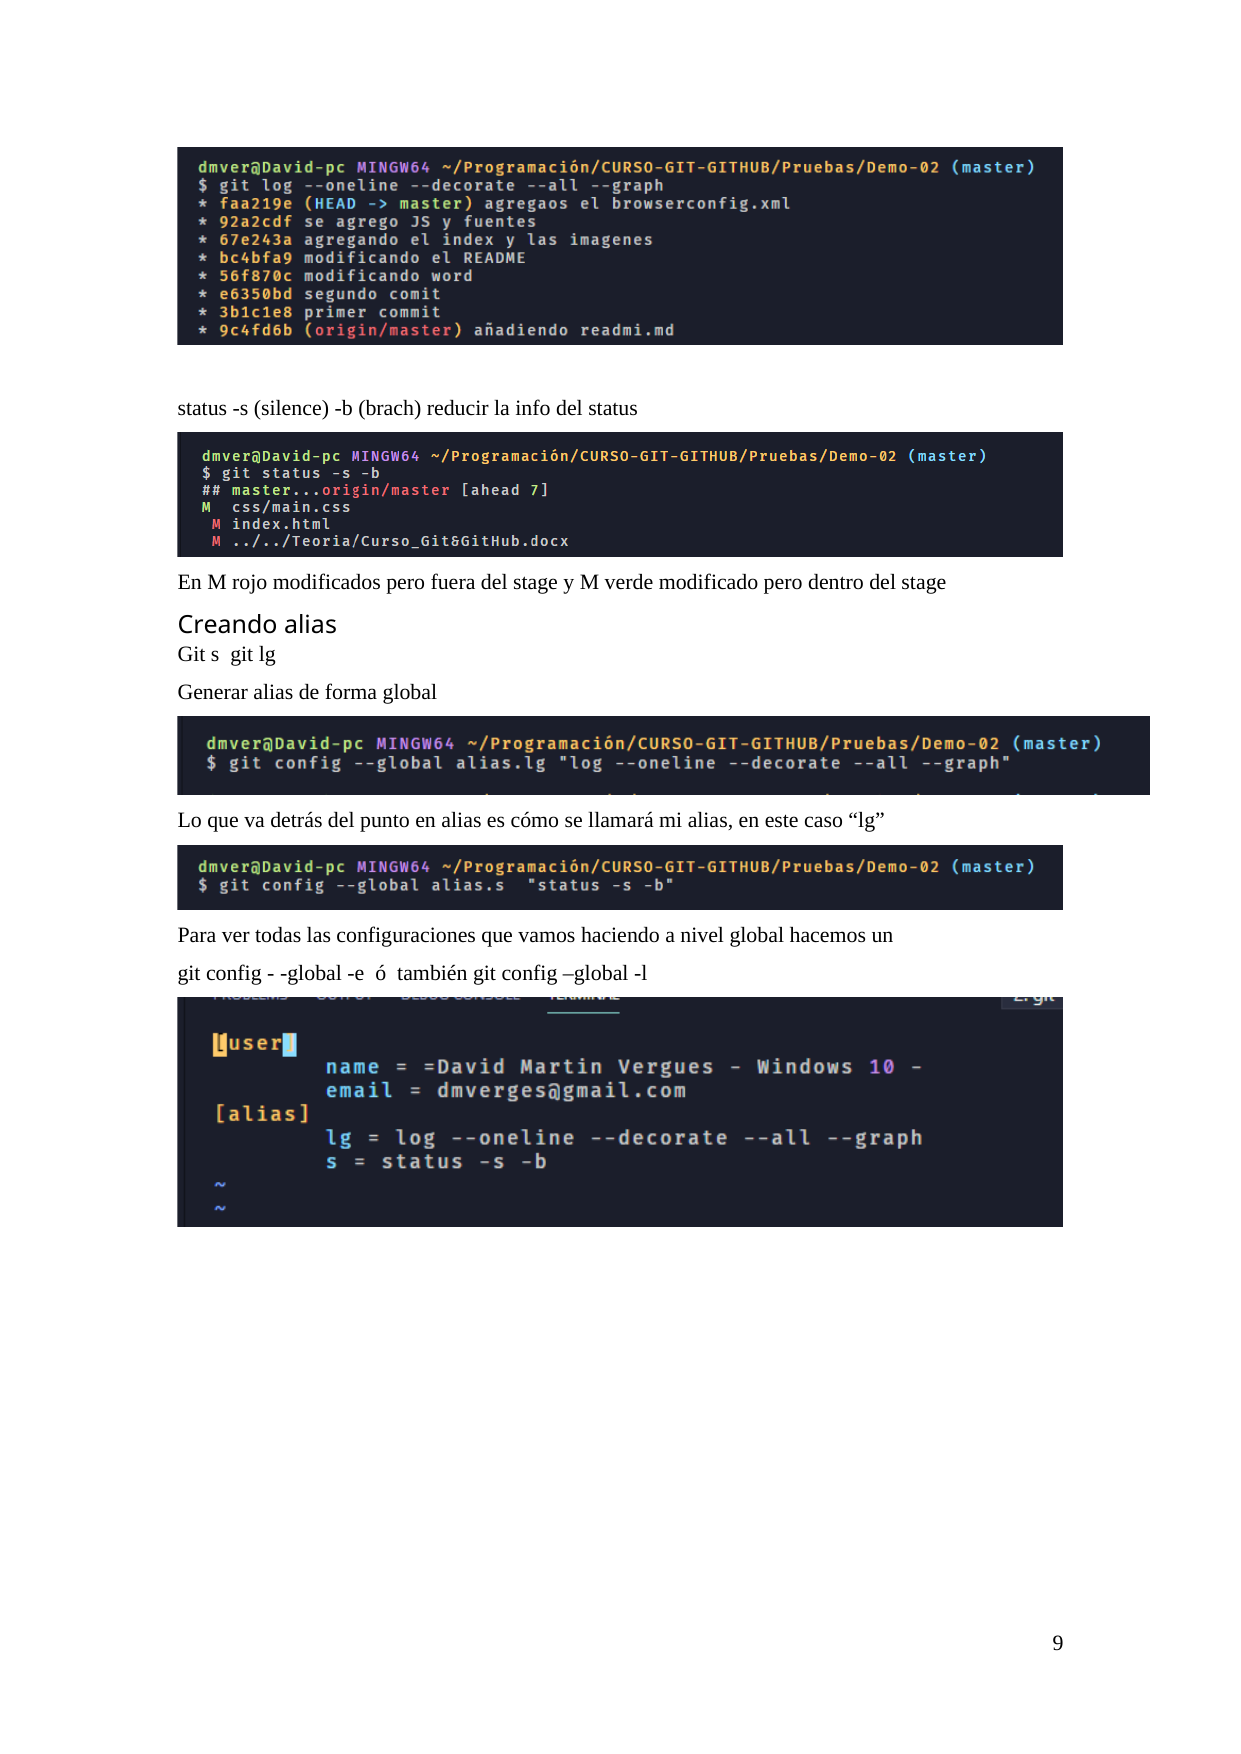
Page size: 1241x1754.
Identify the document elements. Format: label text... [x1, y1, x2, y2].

picture [177, 432, 1063, 557]
subtitle Creando alias [177, 607, 1040, 641]
picture [177, 997, 1063, 1227]
picture [177, 716, 1150, 795]
text Lo que va detrás del punto en alias es cómo se llamará mi alias, en este caso “lg” [177, 807, 1063, 832]
text En M rojo modificados pero fuera del stage y M verde modificado pero dentro del stage [177, 569, 1063, 594]
text Generar alias de forma global [177, 679, 1063, 704]
text Git s git lg [177, 641, 1063, 666]
picture [177, 845, 1063, 910]
text Para ver todas las configuraciones que vamos haciendo a nivel global hacemos un [177, 922, 1063, 947]
text status -s (silence) -b (brach) reducir la info del status [177, 395, 1063, 420]
picture [177, 147, 1063, 345]
text git config - -global -e ó también git config –global -l [177, 960, 1063, 985]
